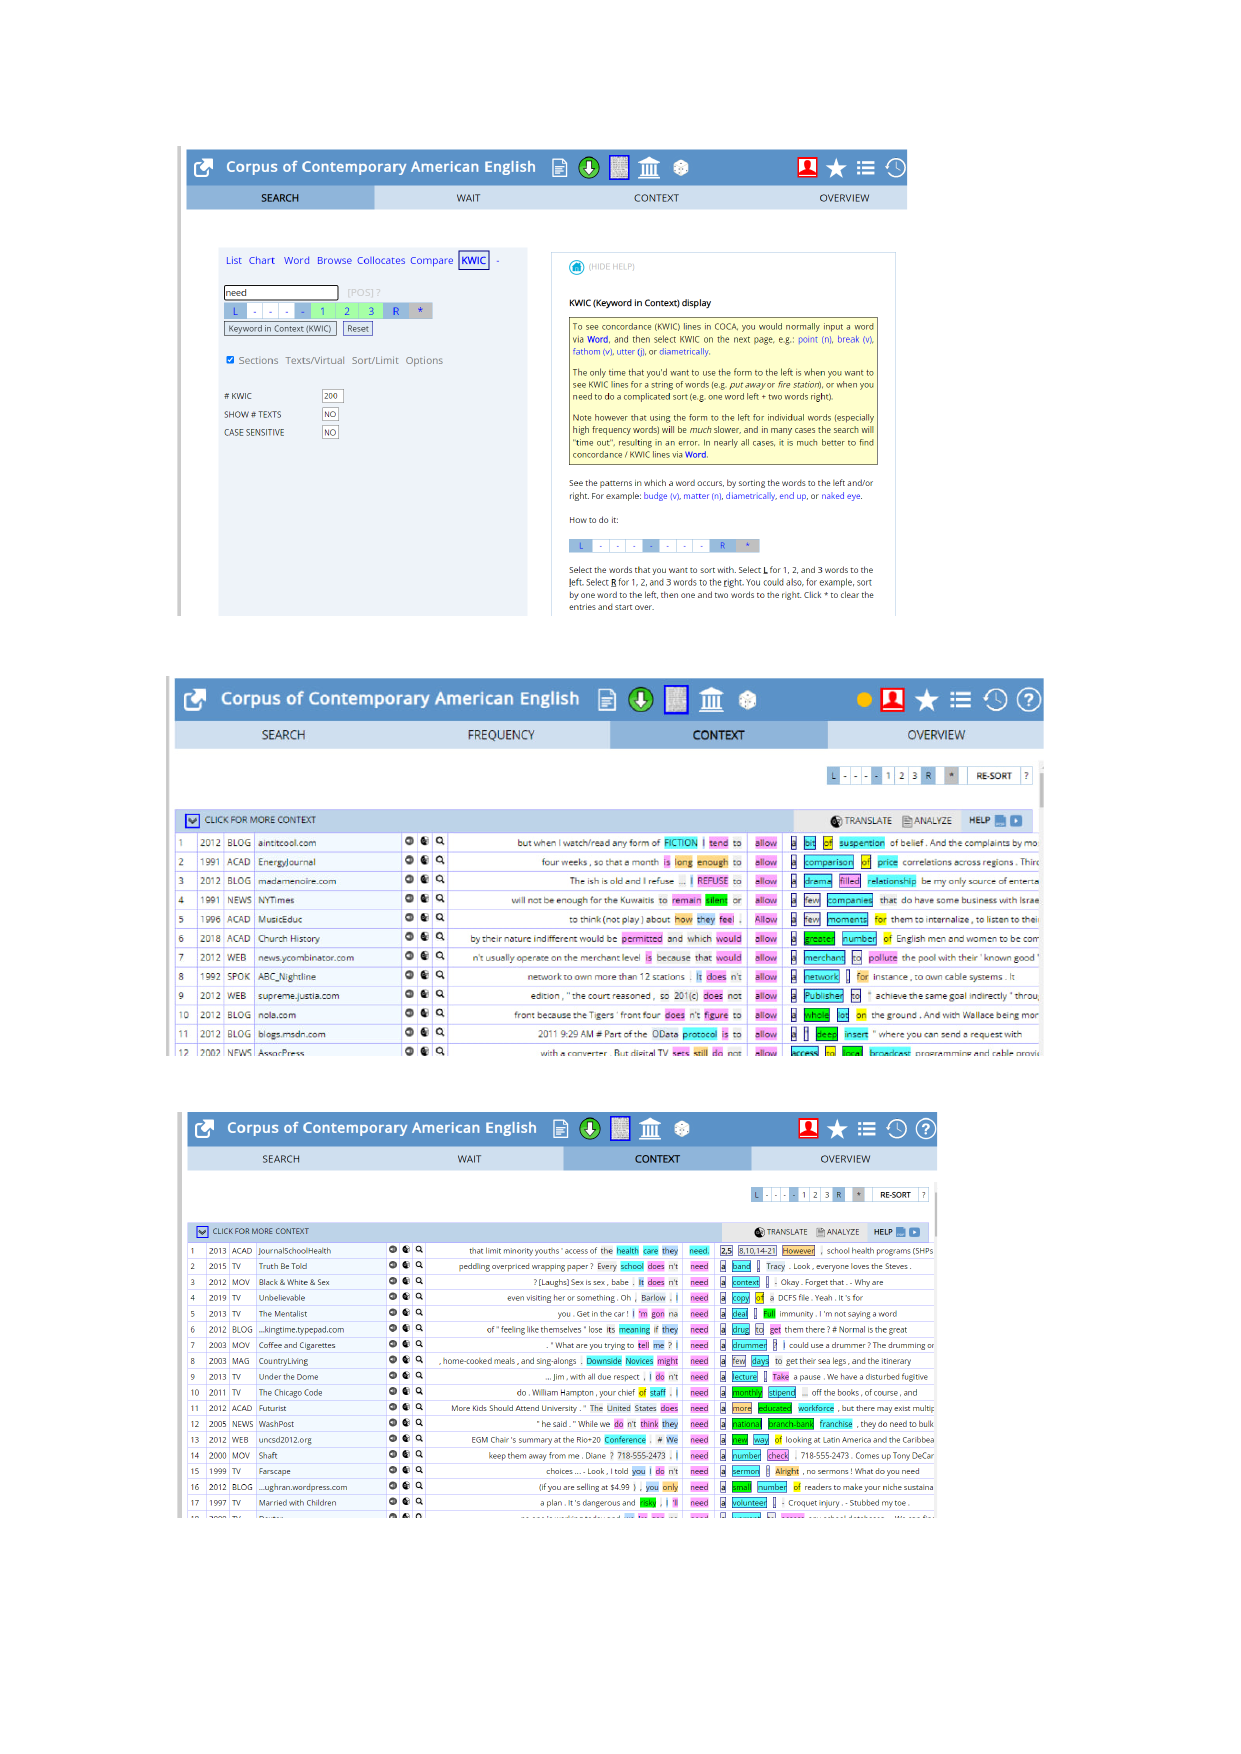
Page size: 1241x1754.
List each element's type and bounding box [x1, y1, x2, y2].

picture [177, 146, 908, 616]
picture [166, 676, 1044, 1056]
picture [177, 1112, 938, 1518]
